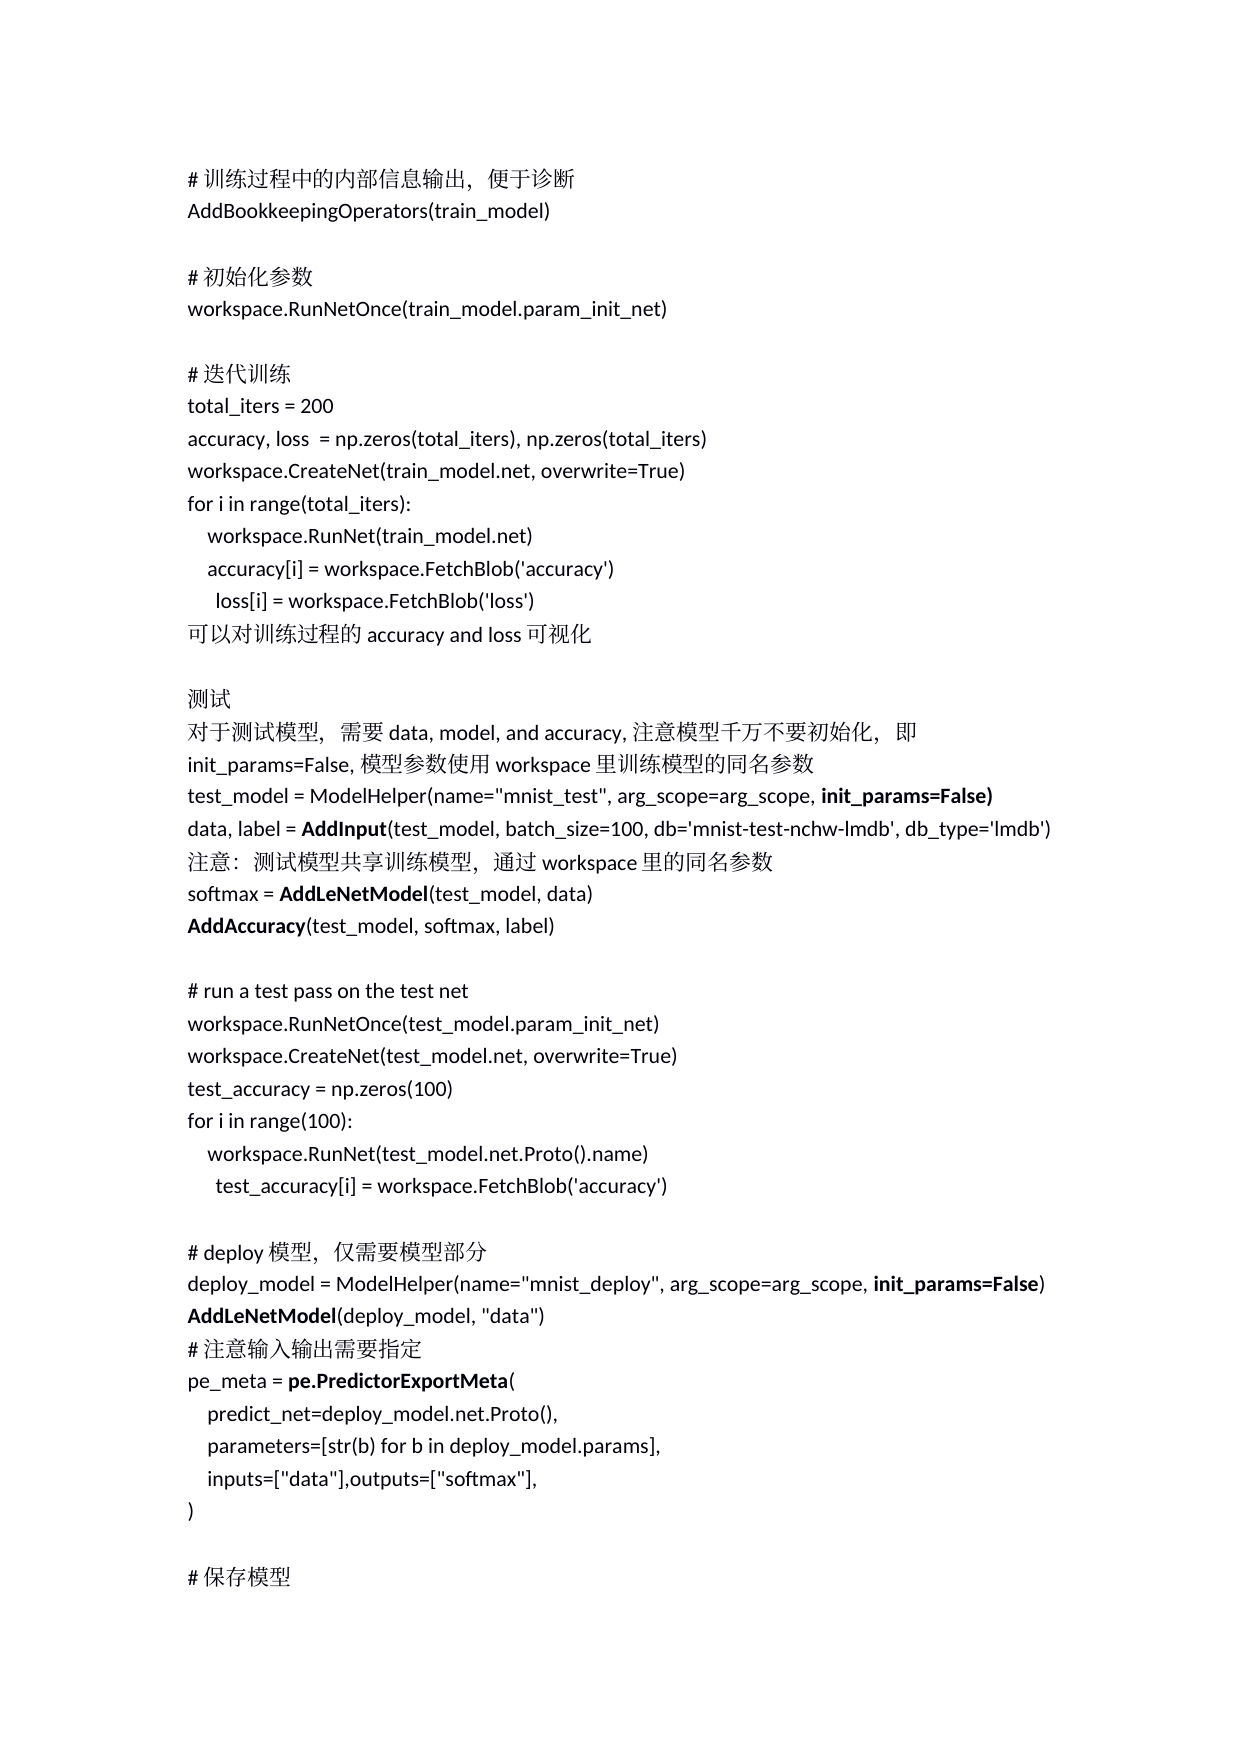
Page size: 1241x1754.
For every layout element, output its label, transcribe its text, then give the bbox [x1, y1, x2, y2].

text ) [187, 1494, 1053, 1527]
text workspace.RunNetOnce(test_model.param_init_net) [187, 1007, 1053, 1039]
text workspace.RunNet(test_model.net.Proto().name) [187, 1137, 1053, 1169]
text total_iters = 200 [187, 389, 1053, 422]
text AddBookkeepingOperators(train_model) [187, 194, 1053, 227]
text 对于测试模型，需要data, model, and accuracy, 注意模型千万不要初始化，即init_params=False, 模型参数使用workspace里训练模型的同名参数 [187, 714, 1053, 779]
text softmax = AddLeNetModel(test_model, data) [187, 877, 1053, 909]
text pe_meta = pe.PredictorExportMeta( [187, 1364, 1053, 1397]
text AddLeNetModel(deploy_model, "data") [187, 1299, 1053, 1332]
text workspace.RunNet(train_model.net) [187, 519, 1053, 552]
text parameters=[str(b) for b in deploy_model.params], [187, 1429, 1053, 1462]
text predict_net=deploy_model.net.Proto(), [187, 1397, 1053, 1429]
text 测试 [187, 682, 1053, 714]
text workspace.CreateNet(train_model.net, overwrite=True) [187, 454, 1053, 487]
text for i in range(100): [187, 1104, 1053, 1137]
text 可以对训练过程的accuracy and loss可视化 [187, 617, 1053, 649]
text # 迭代训练 [187, 357, 1053, 389]
text loss[i] = workspace.FetchBlob('loss') [187, 584, 1053, 617]
text # 注意输入输出需要指定 [187, 1332, 1053, 1364]
text # 保存模型 [187, 1559, 1053, 1592]
text # deploy模型，仅需要模型部分 [187, 1234, 1053, 1267]
text # run a test pass on the test net [187, 974, 1053, 1007]
text workspace.RunNetOnce(train_model.param_init_net) [187, 292, 1053, 324]
text workspace.CreateNet(test_model.net, overwrite=True) [187, 1039, 1053, 1072]
text test_accuracy[i] = workspace.FetchBlob('accuracy') [187, 1169, 1053, 1202]
text inputs=["data"],outputs=["softmax"], [187, 1462, 1053, 1494]
text test_accuracy = np.zeros(100) [187, 1072, 1053, 1104]
text deploy_model = ModelHelper(name="mnist_deploy", arg_scope=arg_scope, init_params=False) [187, 1267, 1053, 1299]
text # 训练过程中的内部信息输出，便于诊断 [187, 162, 1053, 194]
text AddAccuracy(test_model, softmax, label) [187, 909, 1053, 942]
text test_model = ModelHelper(name="mnist_test", arg_scope=arg_scope, init_params=False) [187, 779, 1053, 812]
text 注意：测试模型共享训练模型，通过workspace里的同名参数 [187, 844, 1053, 877]
text accuracy, loss = np.zeros(total_iters), np.zeros(total_iters) [187, 422, 1053, 454]
text accuracy[i] = workspace.FetchBlob('accuracy') [187, 552, 1053, 584]
text # 初始化参数 [187, 259, 1053, 292]
text for i in range(total_iters): [187, 487, 1053, 519]
text data, label = AddInput(test_model, batch_size=100, db='mnist-test-nchw-lmdb', db_type='lmdb') [187, 812, 1053, 844]
